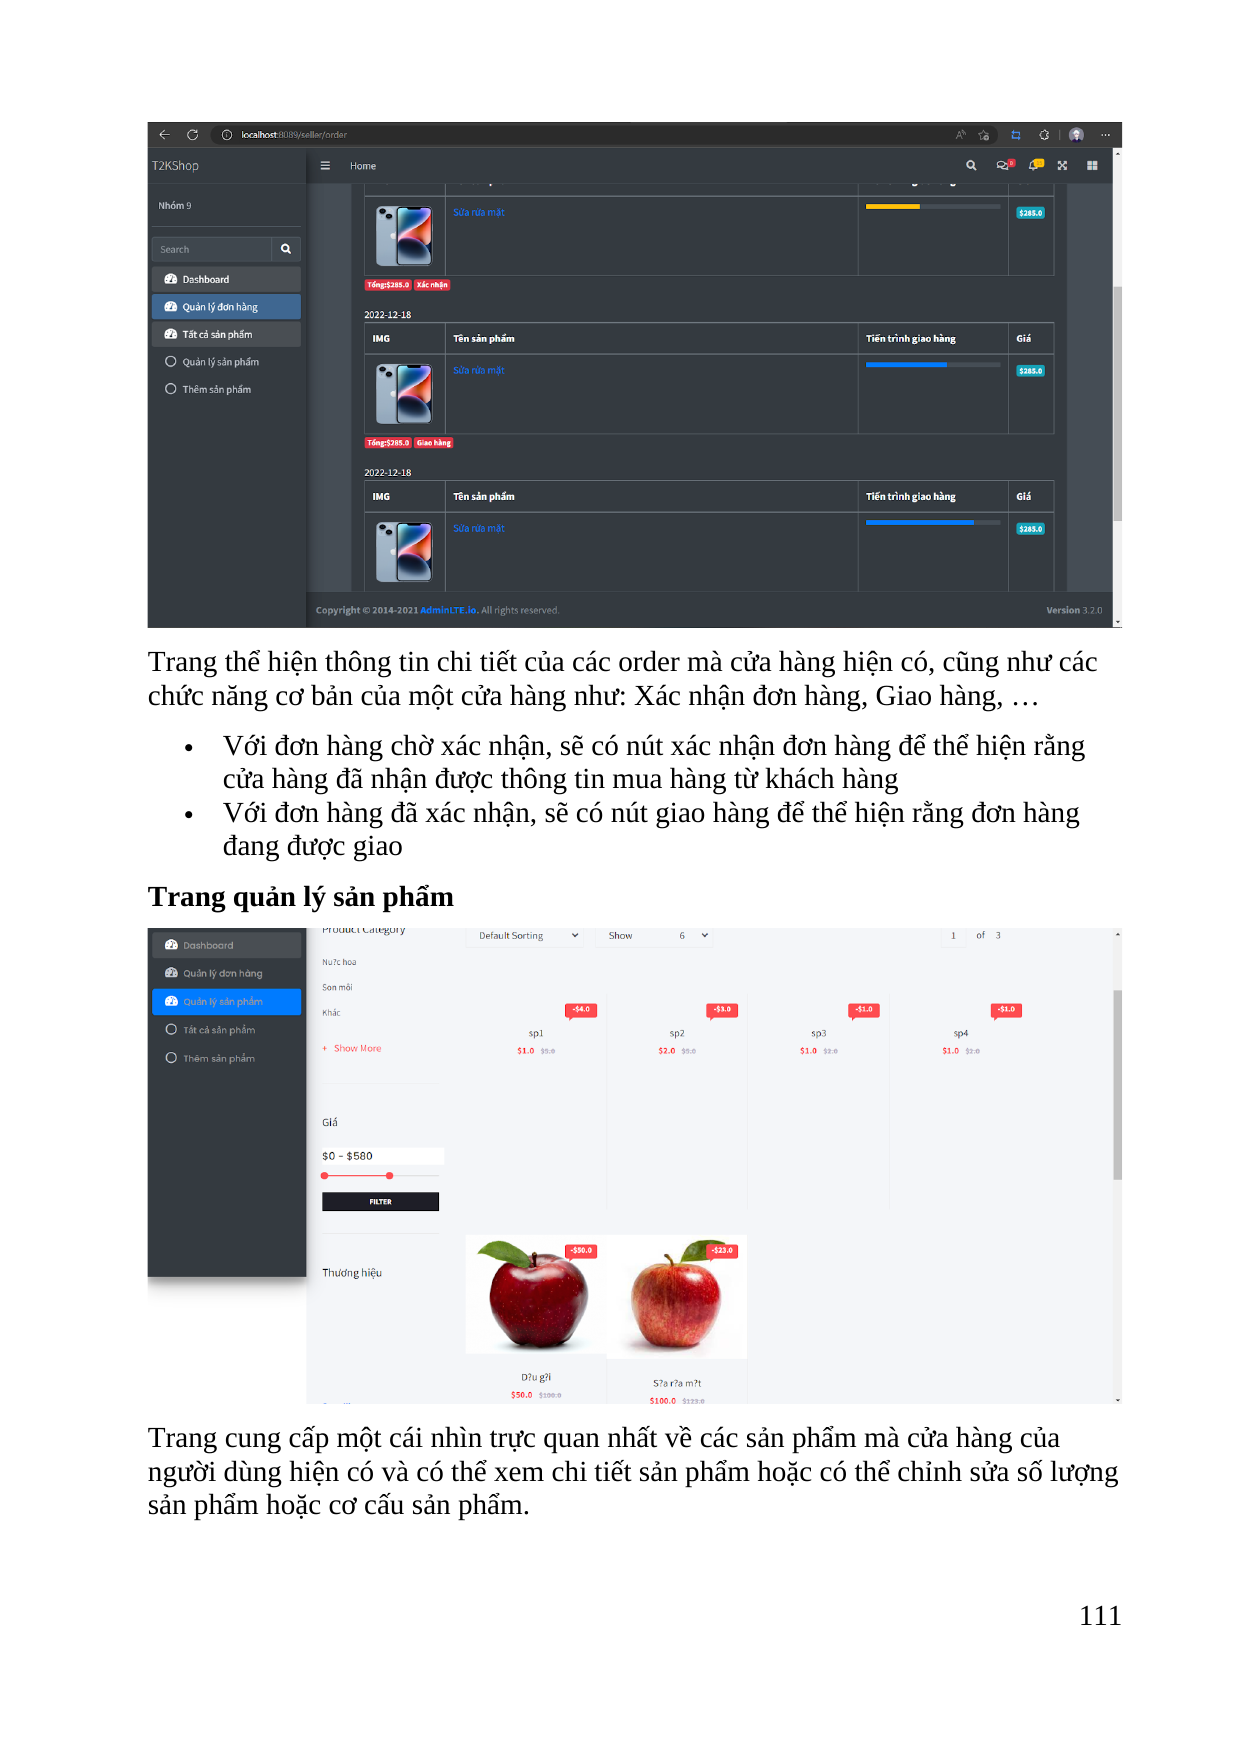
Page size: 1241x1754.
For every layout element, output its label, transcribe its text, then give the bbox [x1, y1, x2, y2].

list Với đơn hàng chờ xác nhận, sẽ có nút xác nhận đơn hàng để thể hiện rằng cửa hàng đã nhận được thông tin mua hàng từ khách hàng [185, 728, 1122, 795]
picture [147, 122, 1123, 628]
list Với đơn hàng đã xác nhận, sẽ có nút giao hàng để thể hiện rằng đơn hàng đang được giao [185, 795, 1122, 862]
text Trang thể hiện thông tin chi tiết của các order mà cửa hàng hiện có, cũng như các chức năng cơ bản của một cửa hàng như: Xác nhận đơn hàng, Giao hàng, … [148, 644, 1122, 711]
text Trang cung cấp một cái nhìn trực quan nhất về các sản phẩm mà cửa hàng của người dùng hiện có và có thể xem chi tiết sản phẩm hoặc có thể chỉnh sửa số lượng sản phẩm hoặc cơ cấu sản phẩm. [148, 1420, 1122, 1521]
text Trang quản lý sản phẩm [148, 879, 1122, 912]
picture [147, 928, 1123, 1404]
